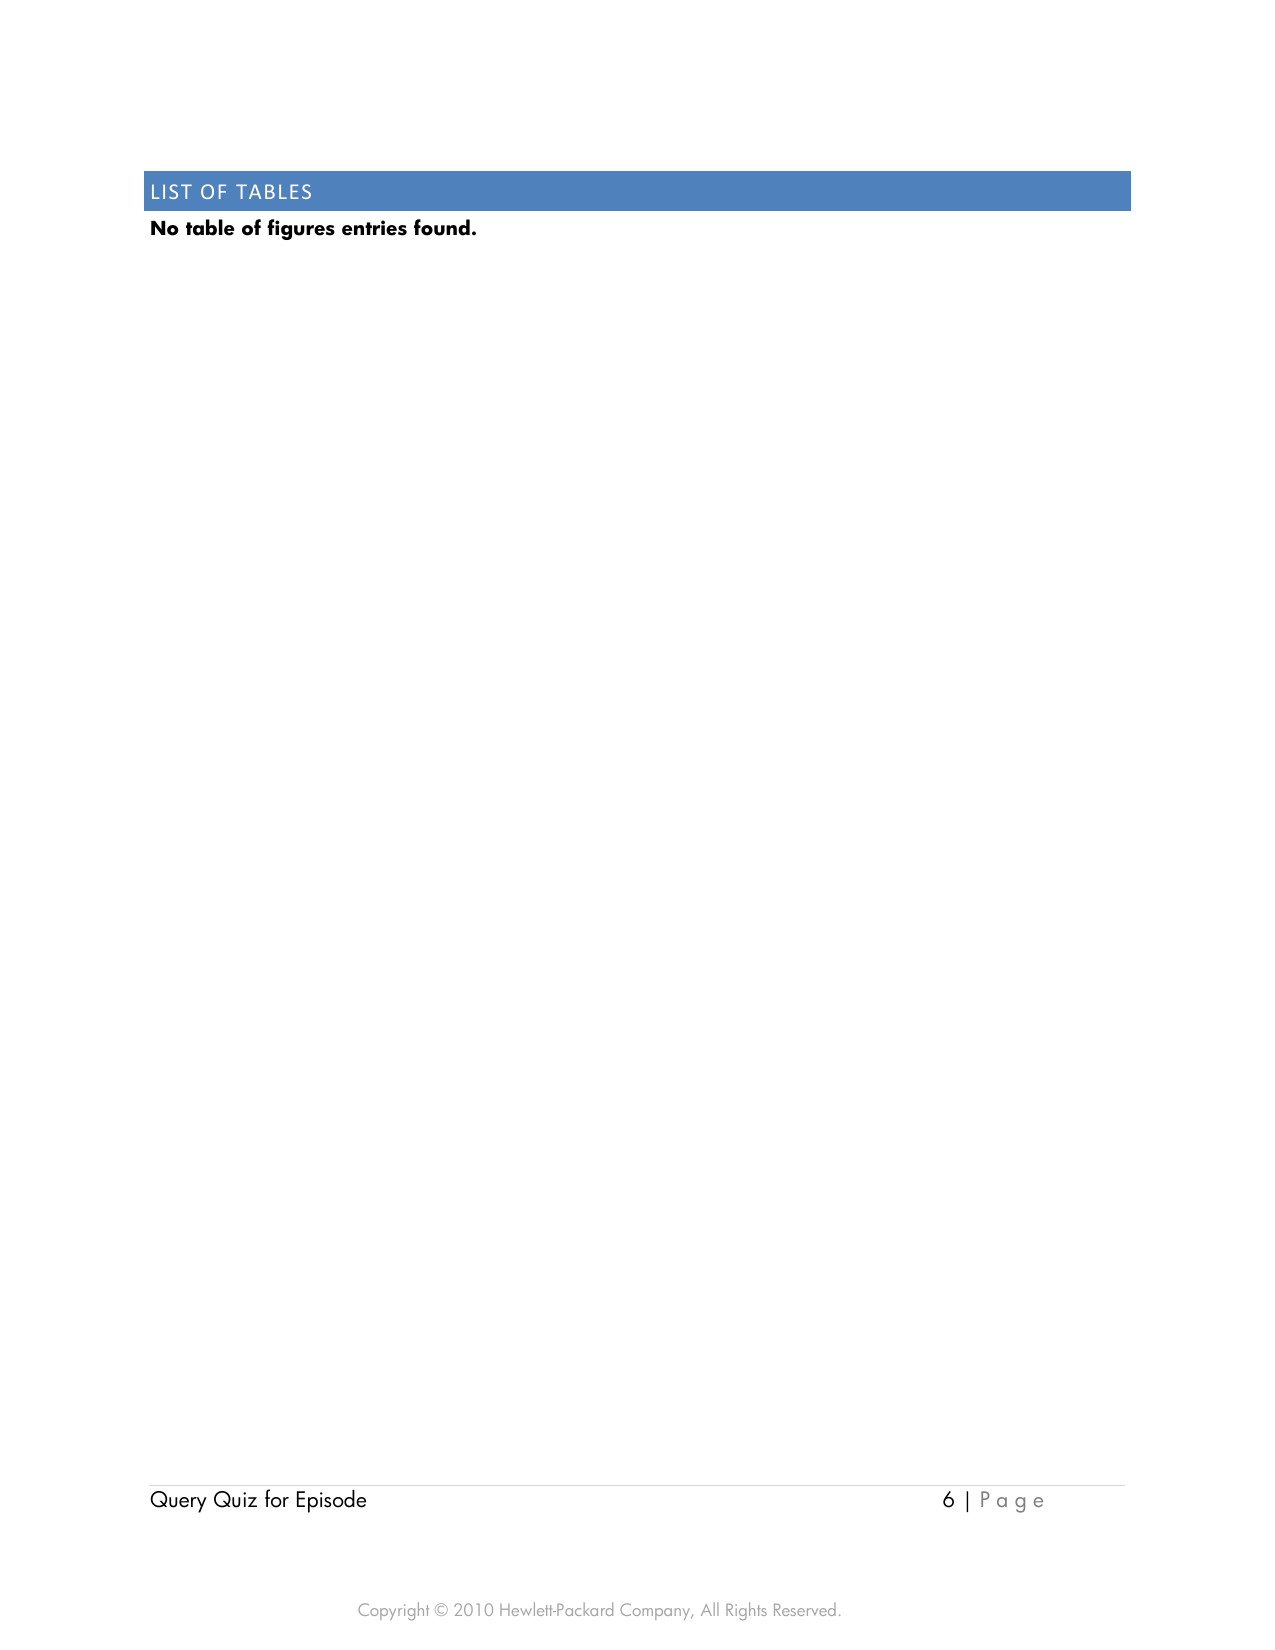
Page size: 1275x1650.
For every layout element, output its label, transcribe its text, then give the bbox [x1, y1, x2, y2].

text No table of figures entries found. [150, 216, 1125, 241]
subtitle List of Tables [150, 177, 1125, 205]
